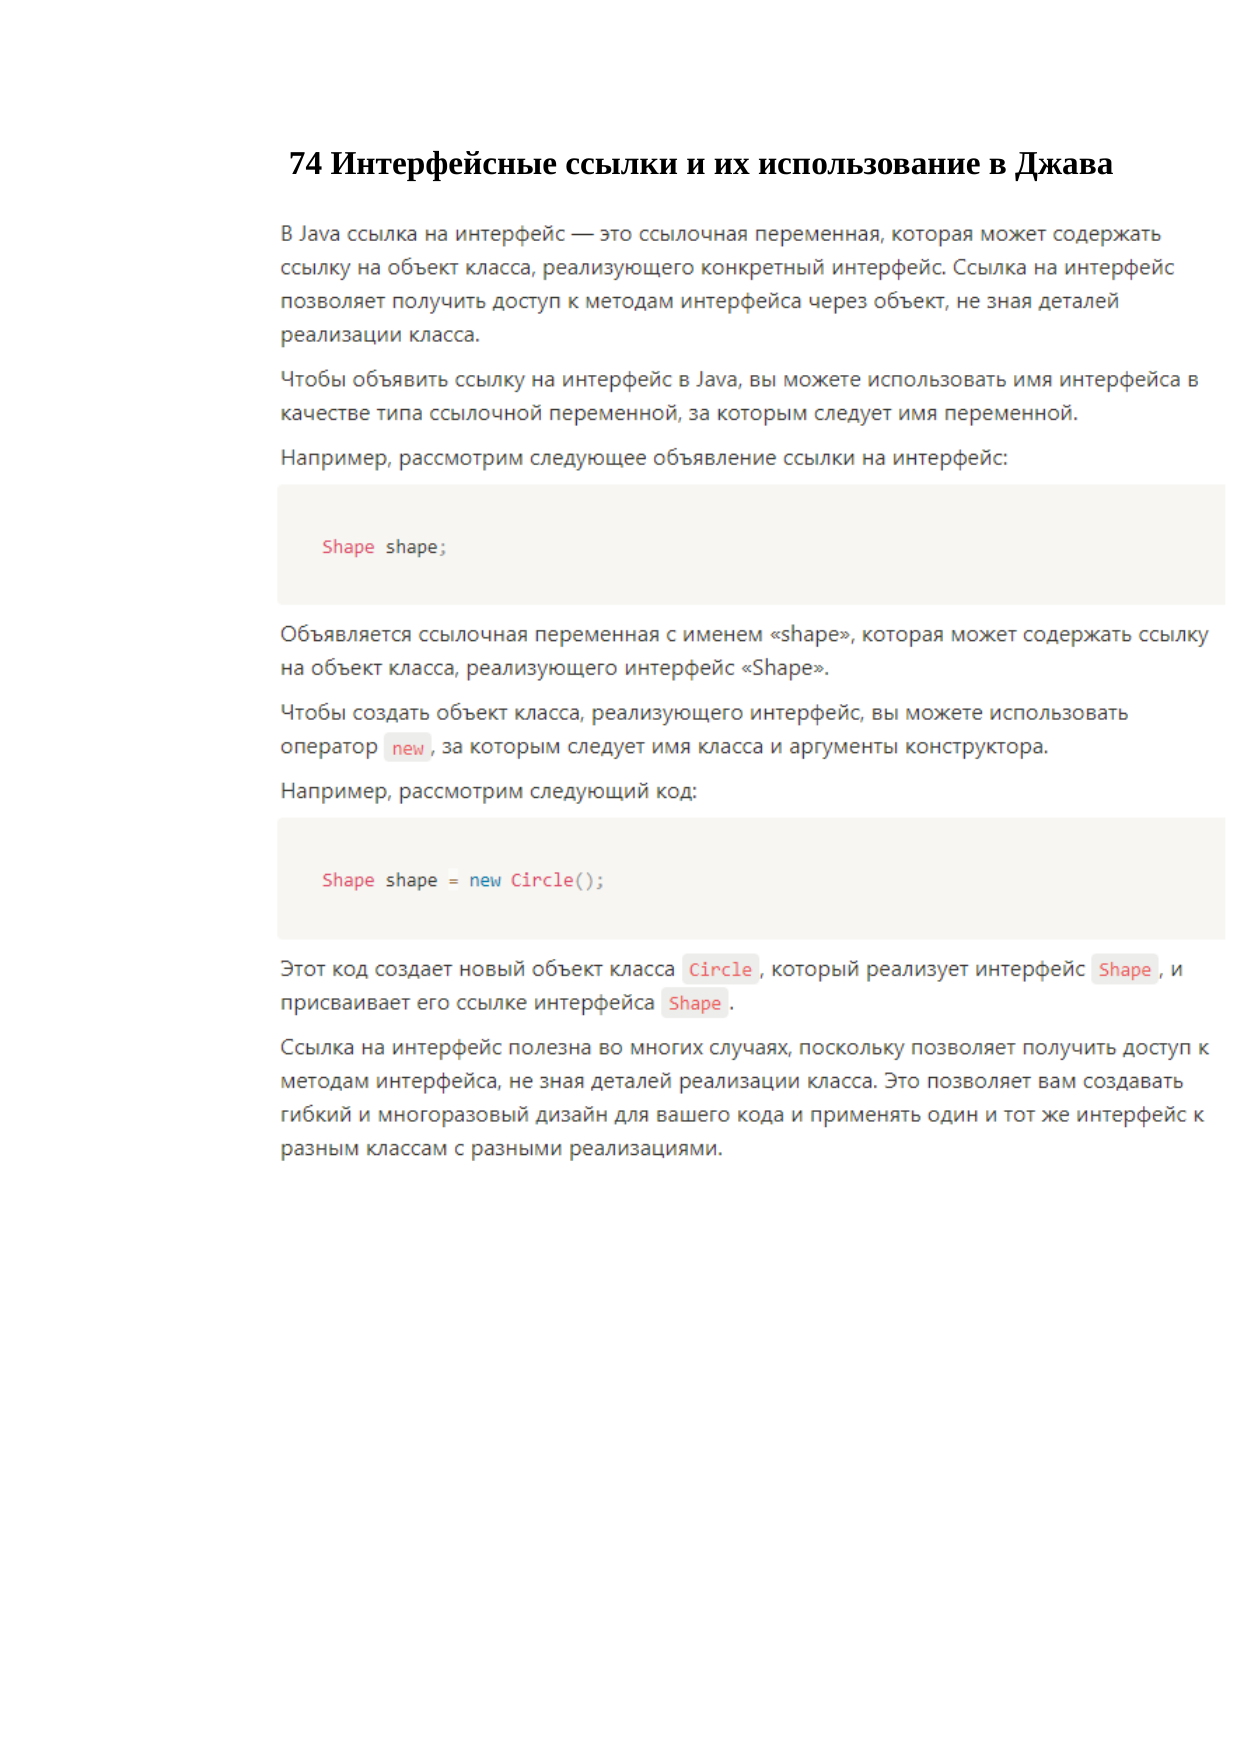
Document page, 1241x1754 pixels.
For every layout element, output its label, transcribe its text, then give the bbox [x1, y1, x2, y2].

picture [251, 213, 1226, 1175]
text 74 Интерфейсные ссылки и их использование в Джава [177, 143, 1152, 181]
